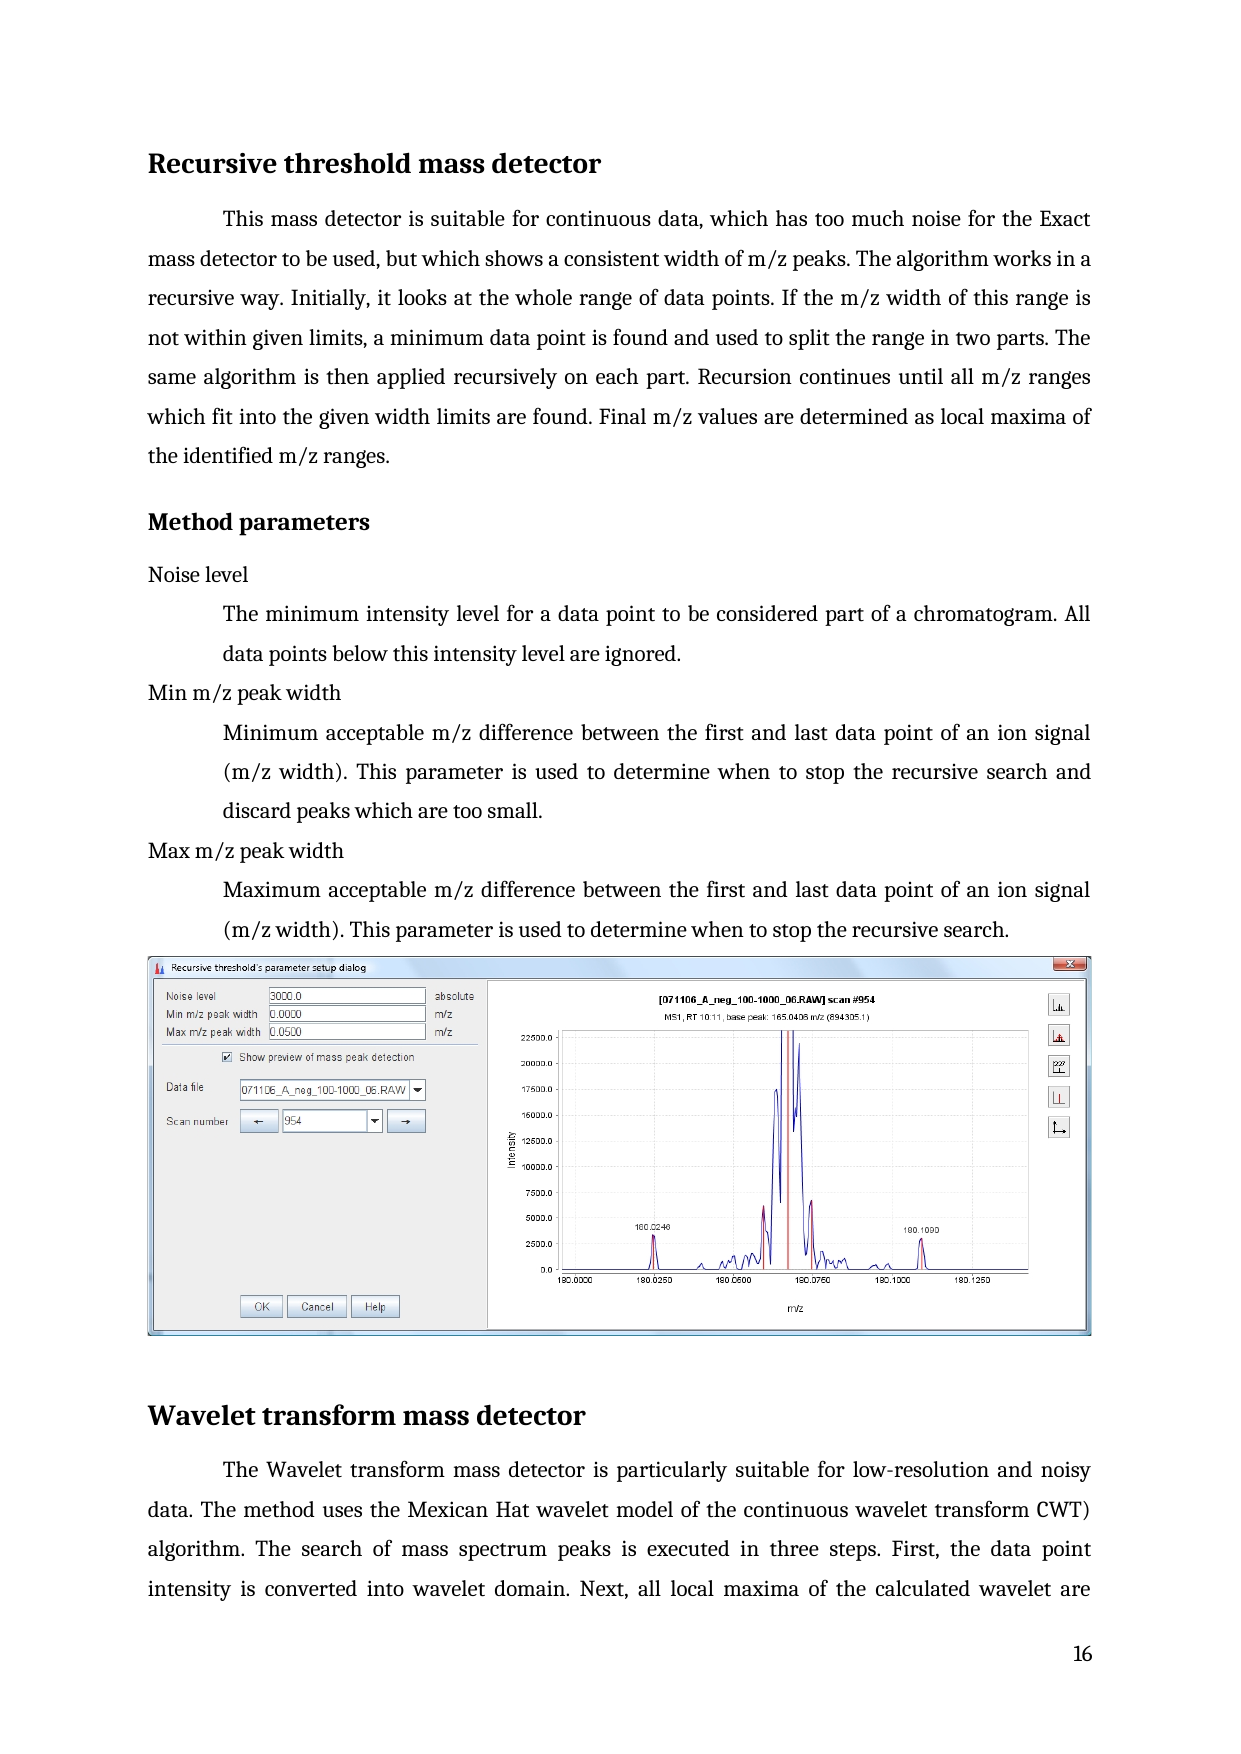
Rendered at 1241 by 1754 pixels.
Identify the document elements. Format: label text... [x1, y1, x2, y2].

text Minimum acceptable m/z difference between the first and last data point of an ion signal (m/z width). This parameter is used to determine when to stop the recursive search and discard peaks which are too small. [223, 719, 1092, 824]
subtitle Wavelet transform mass detector [148, 1399, 1092, 1432]
text This mass detector is suitable for continuous data, which has too much noise for the Exact mass detector to be used, but which shows a consistent width of m/z peaks. The algorithm works in a recursive way. Initially, it looks at the whole range of data points. If the m/z width of this range is not within given limits, a minimum data point is found and used to split the range in two parts. The same algorithm is then applied recursively on each part. Recursion continues until all m/z ranges which fit into the given width limits are found. Final m/z values are determined as local maxima of the identified m/z ranges. [148, 206, 1092, 469]
subtitle Recursive threshold mass detector [148, 148, 1092, 181]
text Min m/z peak width [148, 680, 1092, 706]
text The minimum intensity level for a data point to be considered part of a chromatogram. All data points below this intensity level are ignored. [223, 601, 1092, 667]
text Maximum acceptable m/z difference between the first and last data point of an ion signal (m/z width). This parameter is used to determine when to stop the recursive search. [223, 877, 1092, 943]
picture [147, 956, 1092, 1336]
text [148, 1457, 1092, 1602]
subtitle Method parameters [148, 508, 1092, 536]
text Noise level [148, 561, 1092, 588]
text Max m/z peak width [148, 838, 1092, 864]
